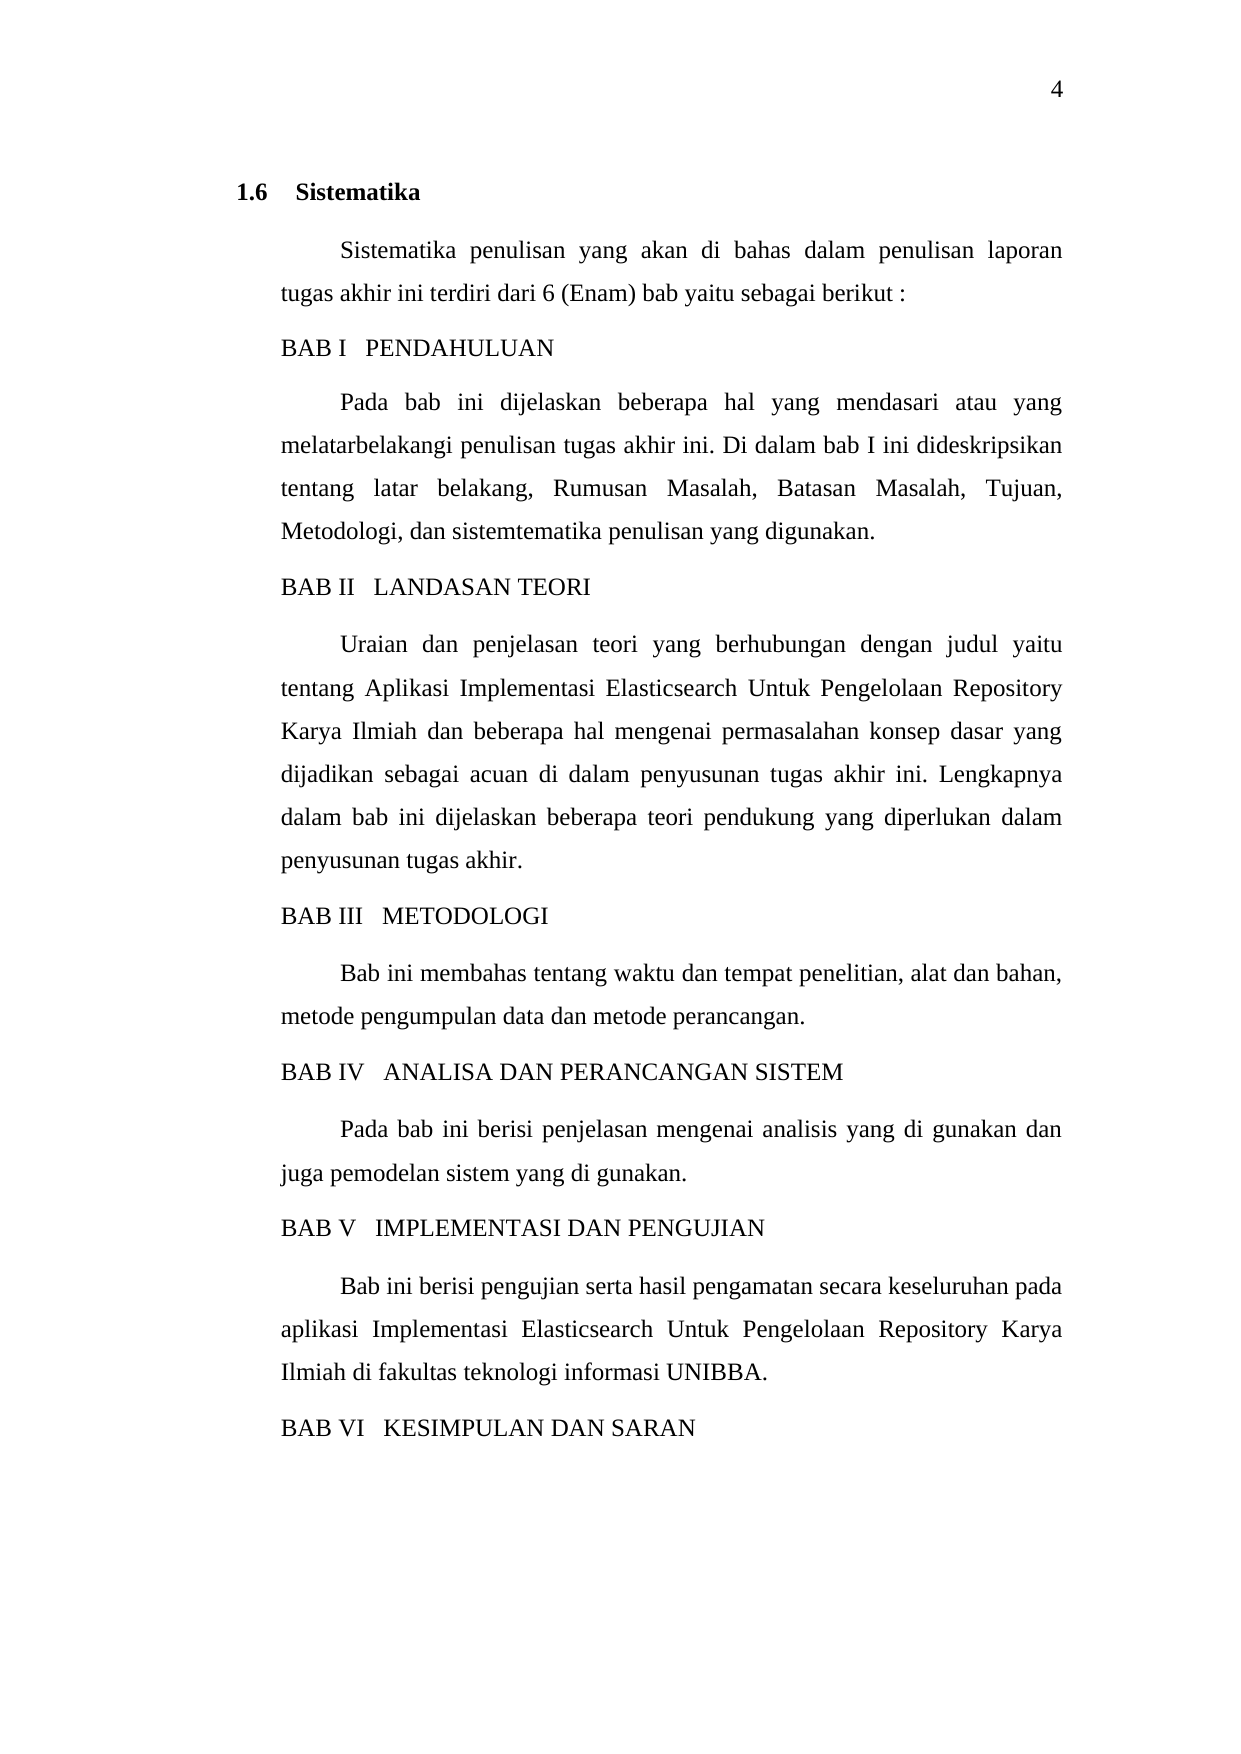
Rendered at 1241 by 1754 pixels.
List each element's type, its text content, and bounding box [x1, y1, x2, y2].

subtitle Sistematika [236, 177, 1063, 206]
text Uraian dan penjelasan teori yang berhubungan dengan judul yaitu tentang Aplikasi Implementasi Elasticsearch Untuk Pengelolaan Repository Karya Ilmiah dan beberapa hal mengenai permasalahan konsep dasar yang dijadikan sebagai acuan di dalam penyusunan tugas akhir ini. Lengkapnya dalam bab ini dijelaskan beberapa teori pendukung yang diperlukan dalam penyusunan tugas akhir. [281, 629, 1063, 874]
text BAB II LANDASAN TEORI [281, 572, 1063, 601]
text Pada bab ini dijelaskan beberapa hal yang mendasari atau yang melatarbelakangi penulisan tugas akhir ini. Di dalam bab I ini dideskripsikan tentang latar belakang, Rumusan Masalah, Batasan Masalah, Tujuan, Metodologi, dan sistemtematika penulisan yang digunakan. [281, 387, 1063, 545]
text BAB III METODOLOGI [281, 901, 1063, 929]
text Sistematika penulisan yang akan di bahas dalam penulisan laporan tugas akhir ini terdiri dari 6 (Enam) bab yaitu sebagai berikut : [281, 235, 1063, 307]
text Pada bab ini berisi penjelasan mengenai analisis yang di gunakan dan juga pemodelan sistem yang di gunakan. [281, 1114, 1063, 1186]
text BAB VI KESIMPULAN DAN SARAN [281, 1413, 1063, 1441]
text Bab ini berisi pengujian serta hasil pengamatan secara keseluruhan pada aplikasi Implementasi Elasticsearch Untuk Pengelolaan Repository Karya Ilmiah di fakultas teknologi informasi UNIBBA. [281, 1271, 1063, 1386]
text BAB IV ANALISA DAN PERANCANGAN SISTEM [281, 1057, 1063, 1086]
text BAB V IMPLEMENTASI DAN PENGUJIAN [281, 1213, 1063, 1242]
text BAB I PENDAHULUAN [279, 333, 1063, 362]
text Bab ini membahas tentang waktu dan tempat penelitian, alat dan bahan, metode pengumpulan data dan metode perancangan. [281, 958, 1063, 1030]
